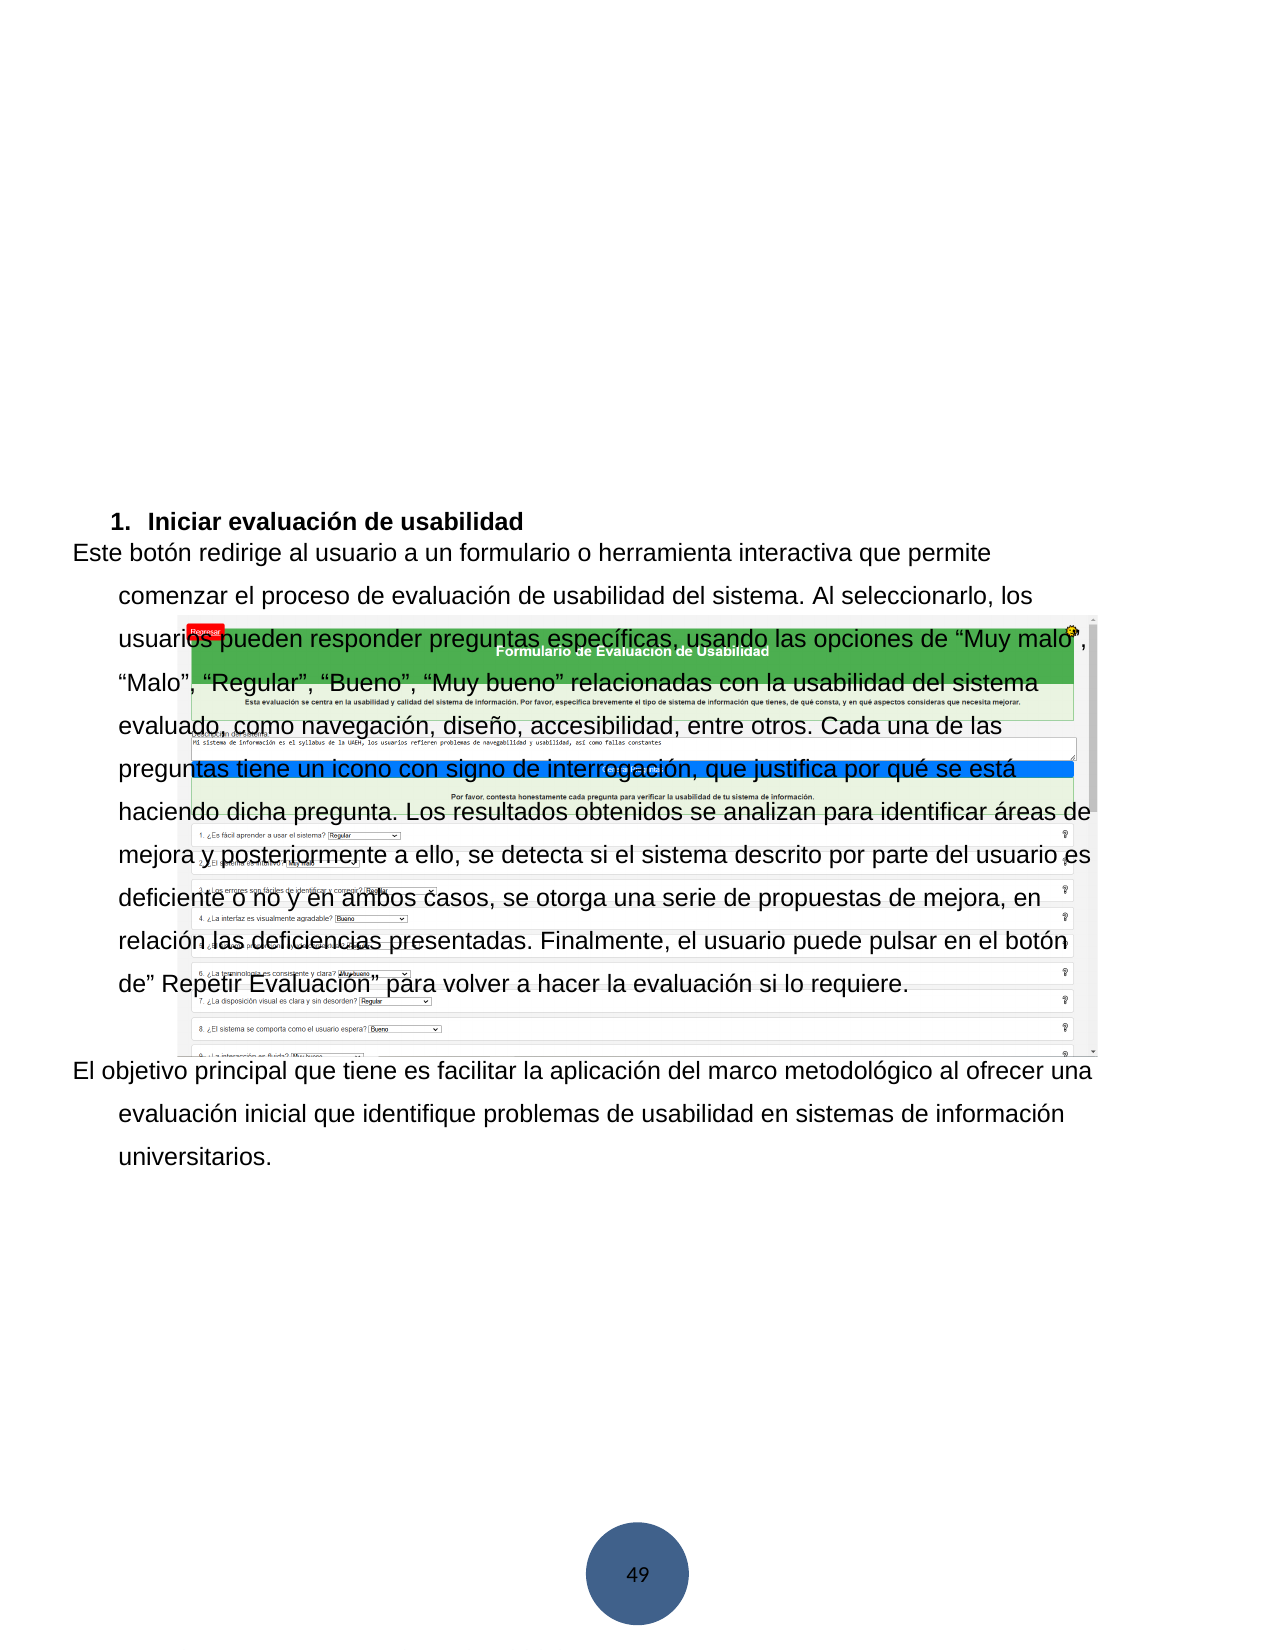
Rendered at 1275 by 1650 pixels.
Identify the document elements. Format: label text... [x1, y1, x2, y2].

list El objetivo principal que tiene es facilitar la aplicación del marco metodológico al ofrecer una evaluación inicial que identifique problemas de usabilidad en sistemas de información universitarios. [72, 1056, 1098, 1171]
subtitle Iniciar evaluación de usabilidad [110, 507, 1098, 536]
list Este botón redirige al usuario a un formulario o herramienta interactiva que permite comenzar el proceso de evaluación de usabilidad del sistema. Al seleccionarlo, los usuarios pueden responder preguntas específicas, usando las opciones de “Muy malo”, “Malo”, “Regular”, “Bueno”, “Muy bueno” relacionadas con la usabilidad del sistema evaluado, como navegación, diseño, accesibilidad, entre otros. Cada una de las preguntas tiene un icono con signo de interrogación, que justifica por qué se está haciendo dicha pregunta. Los resultados obtenidos se analizan para identificar áreas de mejora y posteriormente a ello, se detecta si el sistema descrito por parte del usuario es deficiente o no y en ambos casos, se otorga una serie de propuestas de mejora, en relación las deficiencias presentadas. Finalmente, el usuario puede pulsar en el botón de” Repetir Evaluación” para volver a hacer la evaluación si lo requiere. [72, 538, 1098, 998]
picture [177, 998, 1098, 1056]
